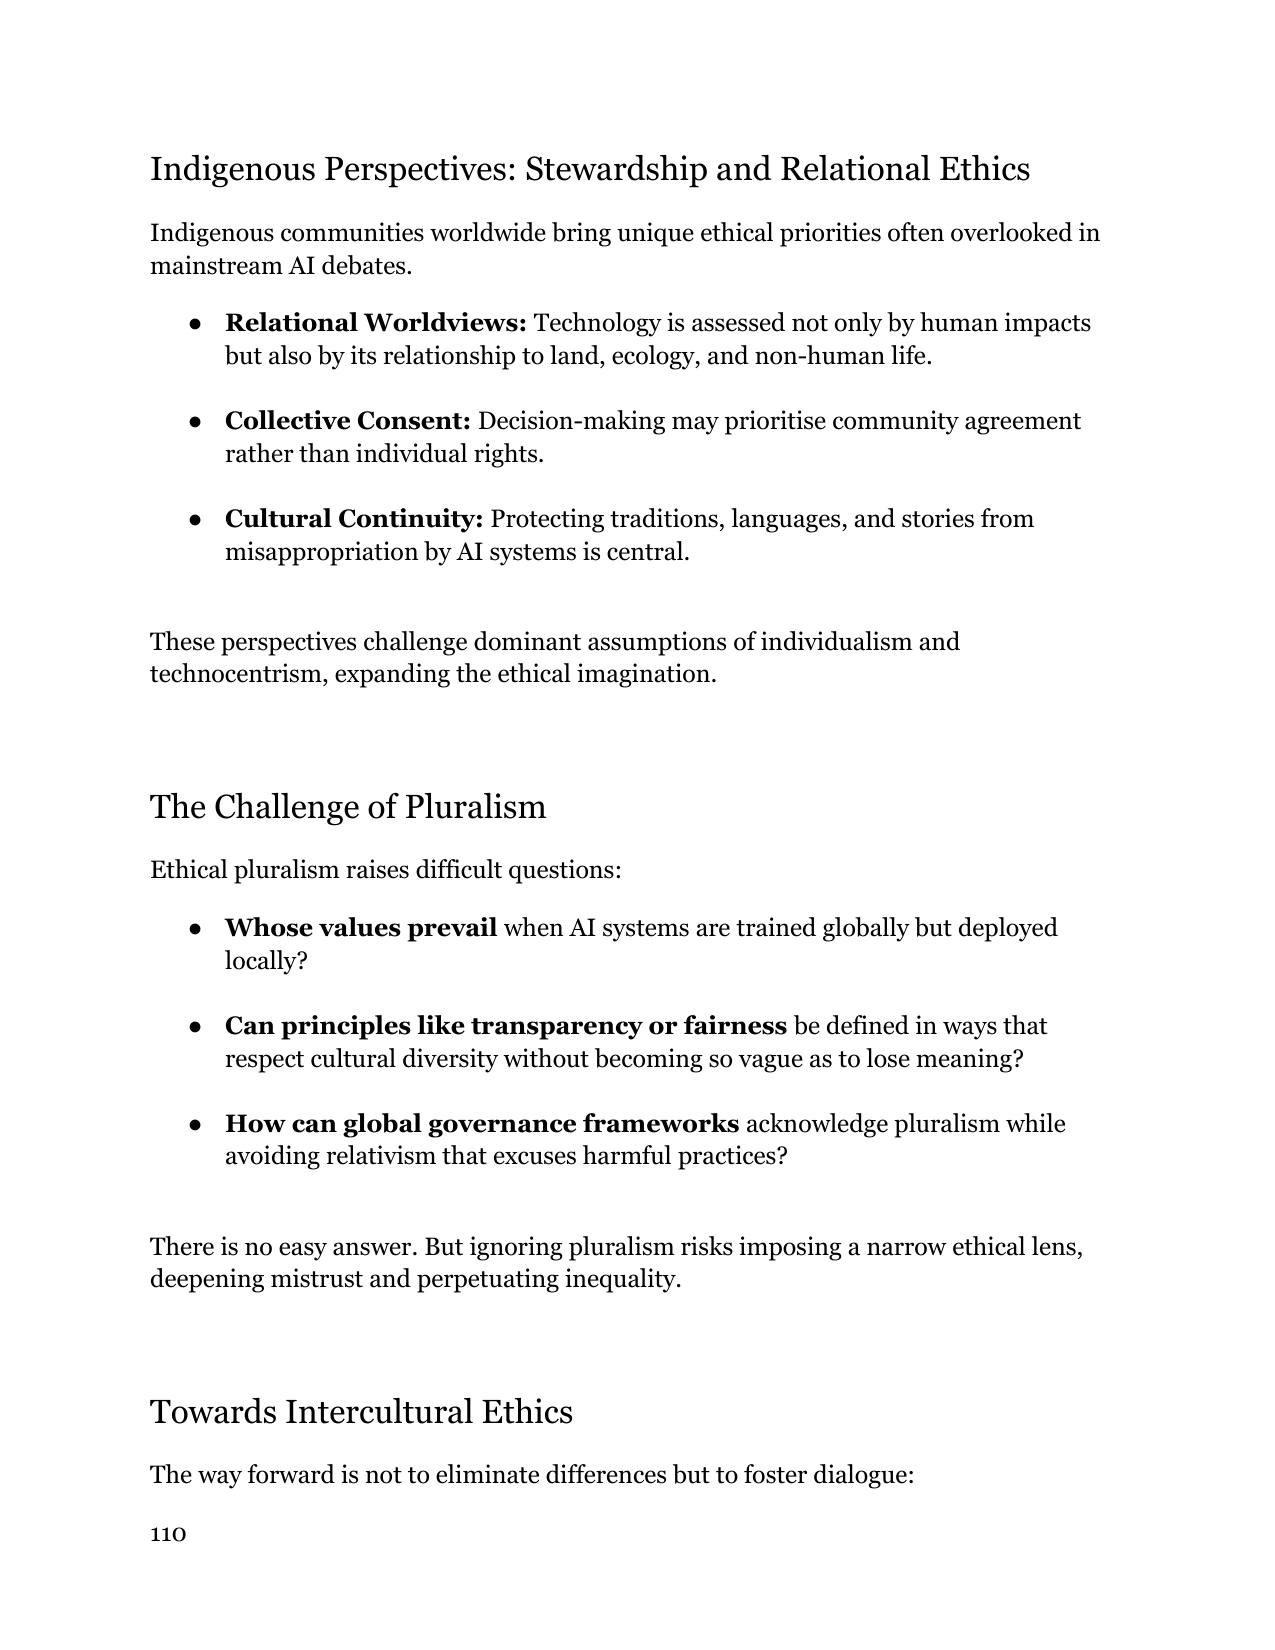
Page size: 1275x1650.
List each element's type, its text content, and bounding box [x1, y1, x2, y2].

list Can principles like transparency or fairness be defined in ways that respect cultural diversity without becoming so vague as to lose meaning? [187, 1011, 1125, 1105]
text Ethical pluralism raises difficult questions: [150, 856, 1125, 884]
list Relational Worldviews: Technology is assessed not only by human impacts but also by its relationship to land, ecology, and non-human life. [187, 309, 1125, 402]
text These perspectives challenge dominant assumptions of individualism and technocentrism, expanding the ethical imagination. [150, 627, 1125, 688]
text Indigenous communities worldwide bring unique ethical priorities often overlooked in mainstream AI debates. [150, 218, 1125, 279]
subtitle The Challenge of Pluralism [150, 787, 1125, 825]
text There is no easy answer. But ignoring pluralism risks imposing a narrow ethical lens, deepening mistrust and perpetuating inequality. [150, 1232, 1125, 1293]
subtitle Towards Intercultural Ethics [150, 1392, 1125, 1430]
text The way forward is not to eliminate differences but to foster dialogue: [150, 1461, 1125, 1489]
list Whose values prevail when AI systems are trained globally but deployed locally? [187, 914, 1125, 1007]
list How can global governance frameworks acknowledge pluralism while avoiding relativism that excuses harmful practices? [187, 1109, 1125, 1203]
list Collective Consent: Decision-making may prioritise community agreement rather than individual rights. [187, 407, 1125, 500]
list Cultural Continuity: Protecting traditions, languages, and stories from misappropriation by AI systems is central. [187, 504, 1125, 598]
subtitle Indigenous Perspectives: Stewardship and Relational Ethics [150, 150, 1125, 188]
